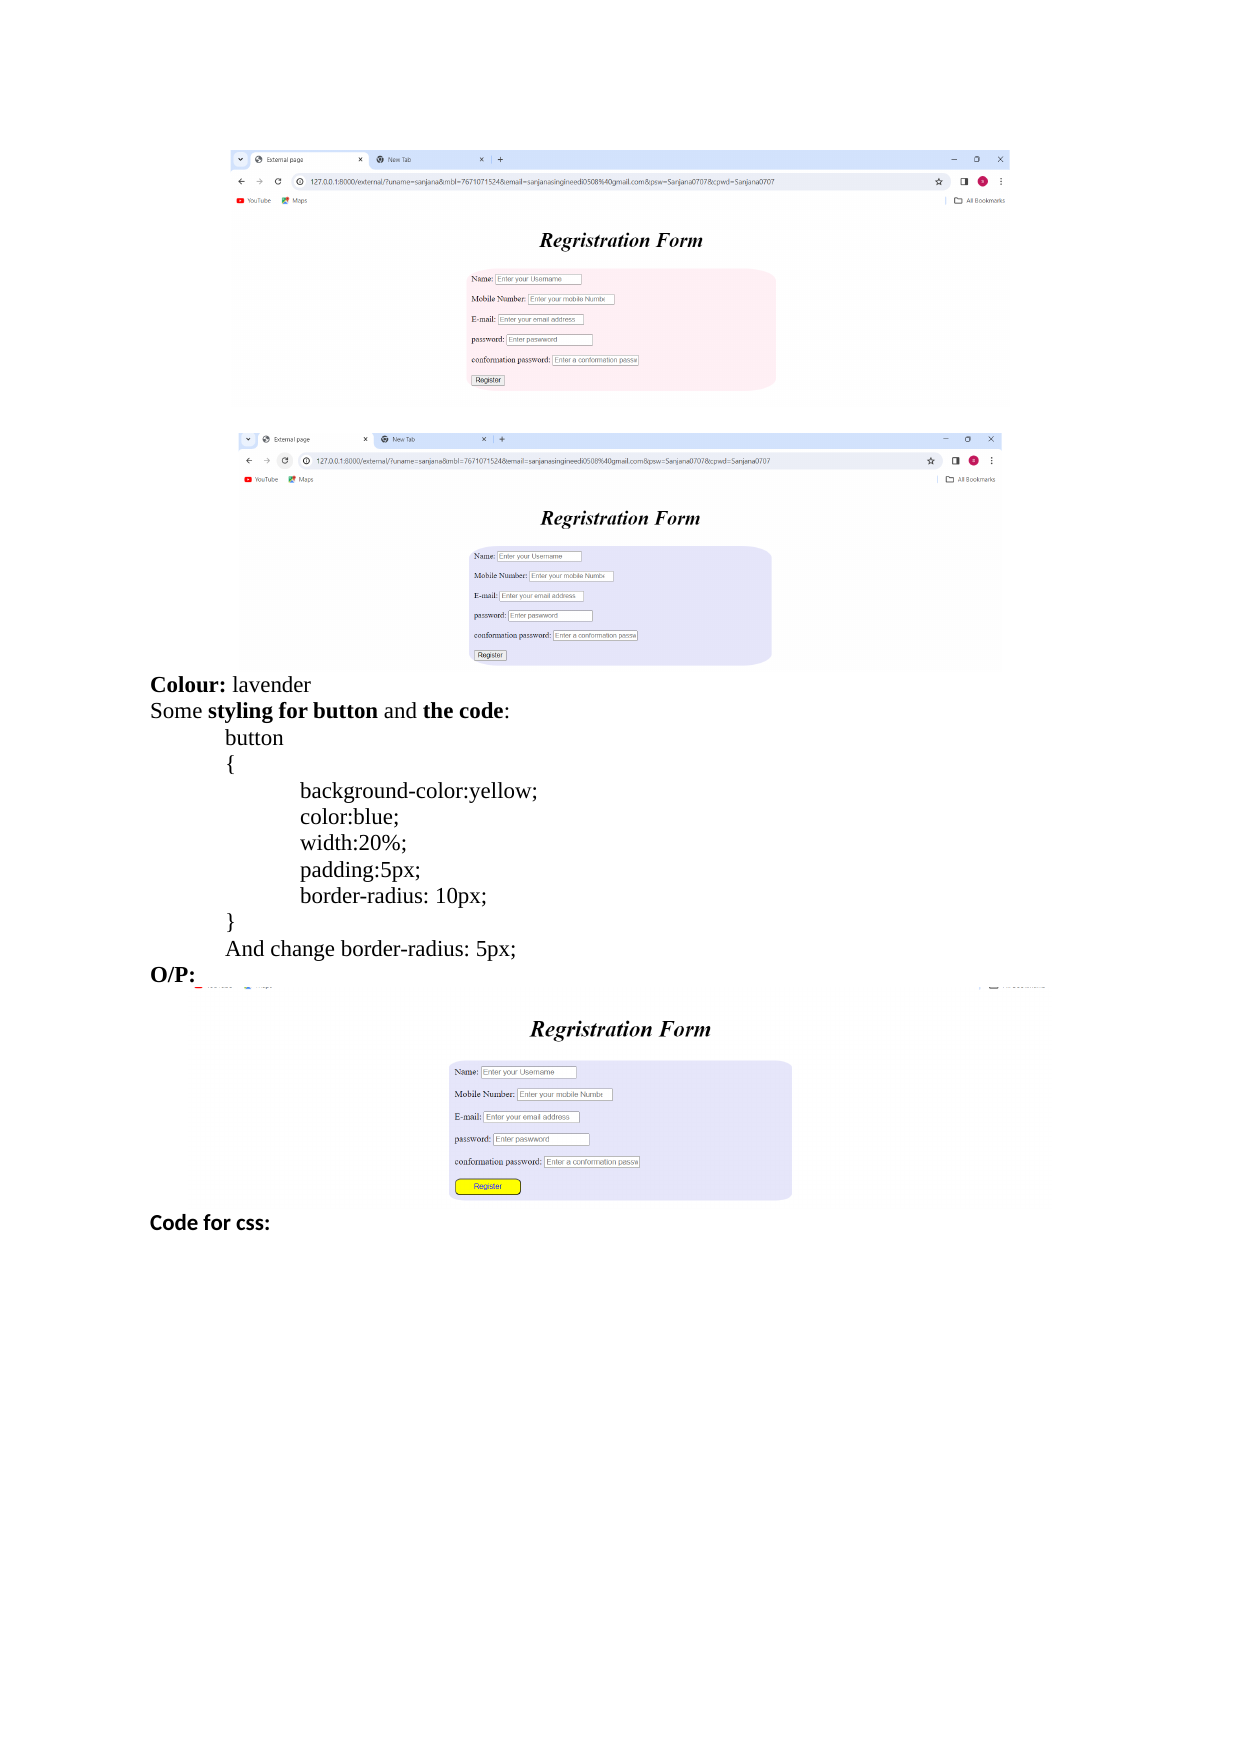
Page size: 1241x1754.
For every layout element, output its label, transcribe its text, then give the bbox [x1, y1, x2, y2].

text color:blue; [150, 803, 1090, 829]
text border-radius: 10px; [150, 882, 1090, 908]
text background-color:yellow; [150, 777, 1090, 803]
text button [150, 724, 1090, 750]
text width:20%; [150, 829, 1090, 856]
text And change border-radius: 5px; [150, 935, 1090, 961]
text Colour: lavender [150, 671, 1090, 698]
picture [187, 987, 1053, 1209]
text Code for css: [150, 1208, 1090, 1236]
text { [150, 750, 1090, 777]
picture [238, 433, 1002, 672]
picture [230, 150, 1010, 407]
text Some styling for button and the code: [150, 698, 1090, 724]
text } [150, 908, 1090, 935]
text padding:5px; [150, 856, 1090, 882]
text O/P: [150, 961, 1090, 987]
